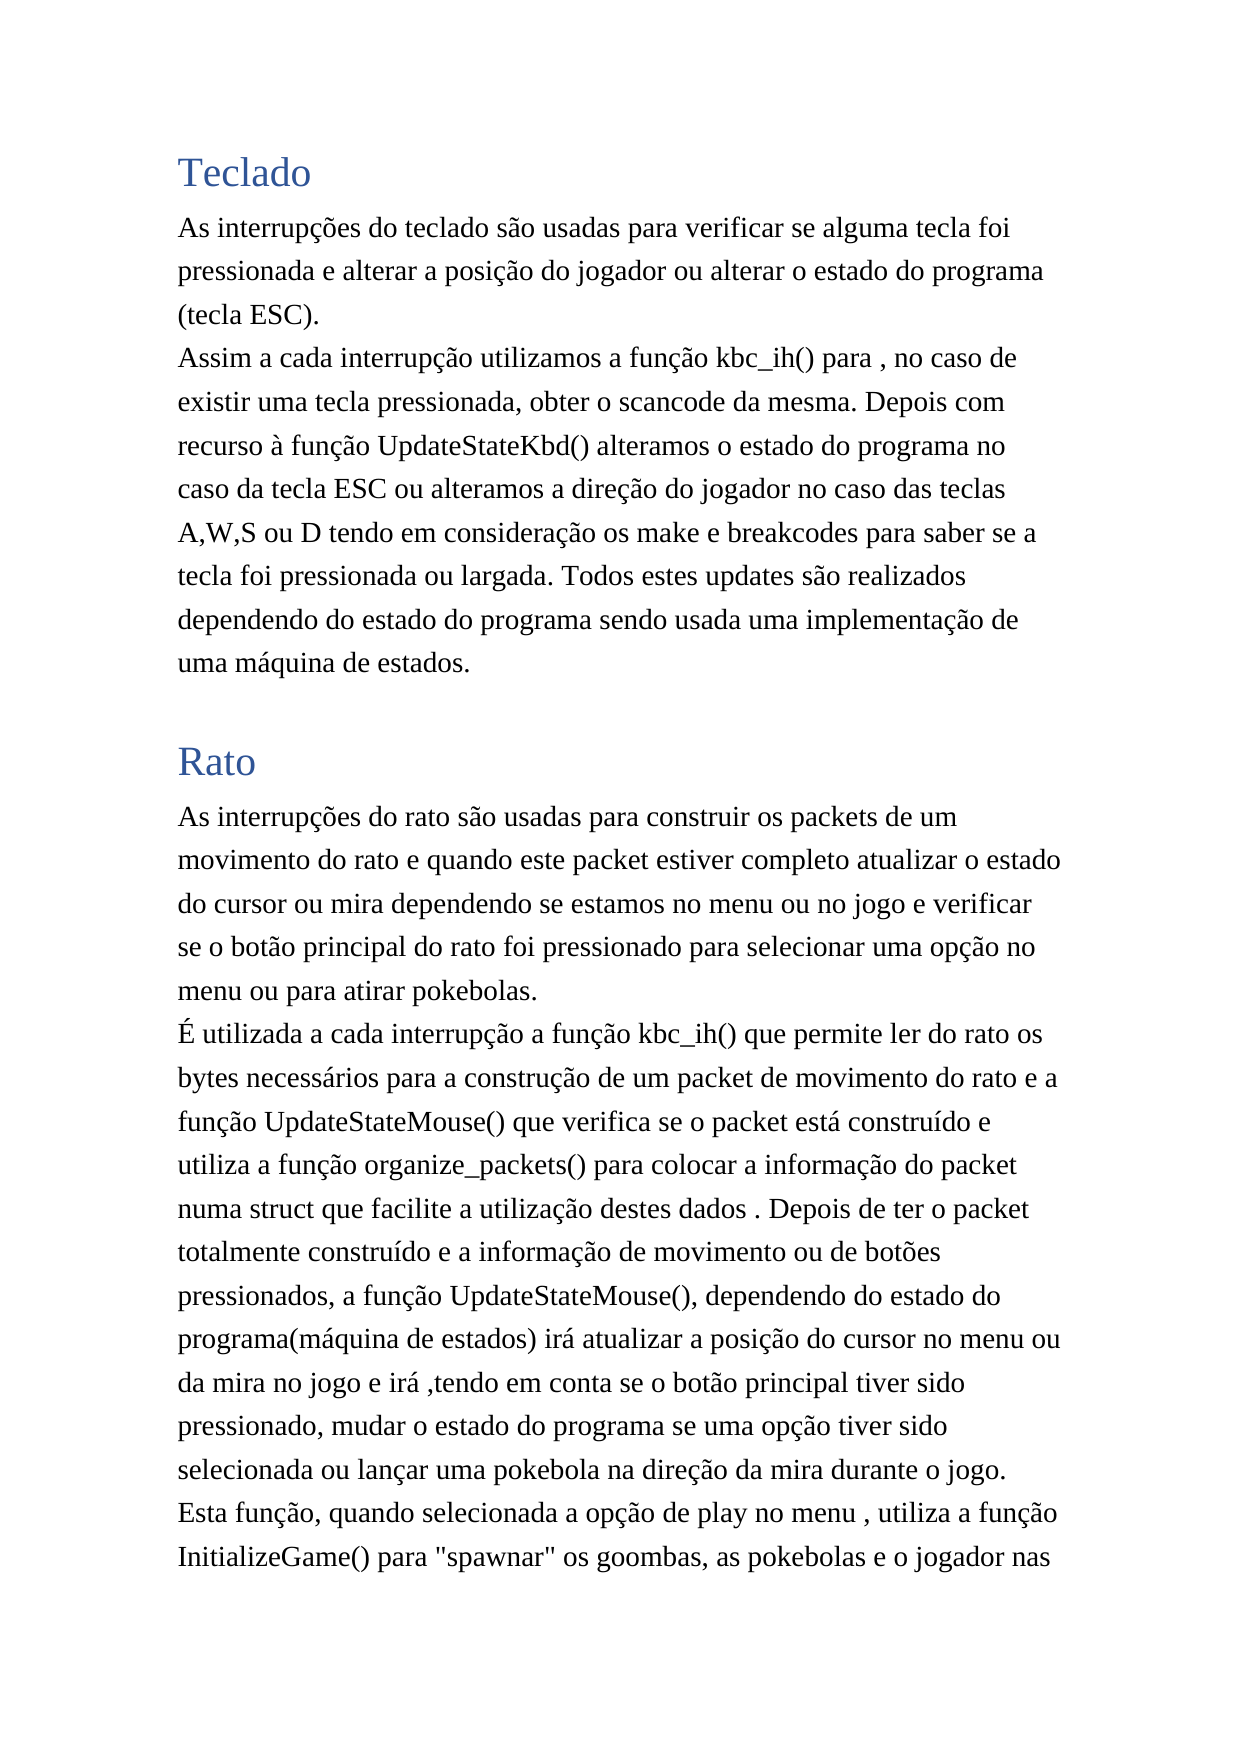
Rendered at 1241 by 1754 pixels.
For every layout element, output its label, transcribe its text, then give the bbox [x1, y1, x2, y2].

subtitle Teclado [177, 148, 1063, 196]
text Assim a cada interrupção utilizamos a função kbc_ih() para , no caso de existir uma tecla pressionada, obter o scancode da mesma. Depois com recurso à função UpdateStateKbd() alteramos o estado do programa no caso da tecla ESC ou alteramos a direção do jogador no caso das teclas A,W,S ou D tendo em consideração os make e breakcodes para saber se a tecla foi pressionada ou largada. Todos estes updates são realizados dependendo do estado do programa sendo usada uma implementação de uma máquina de estados. [177, 341, 1063, 679]
text As interrupções do teclado são usadas para verificar se alguma tecla foi pressionada e alterar a posição do jogador ou alterar o estado do programa (tecla ESC). [177, 210, 1063, 331]
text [177, 1017, 1063, 1573]
text As interrupções do rato são usadas para construir os packets de um movimento do rato e quando este packet estiver completo atualizar o estado do cursor ou mira dependendo se estamos no menu ou no jogo e verificar se o botão principal do rato foi pressionado para selecionar uma opção no menu ou para atirar pokebolas. [177, 799, 1063, 1007]
subtitle Rato [177, 737, 1063, 784]
